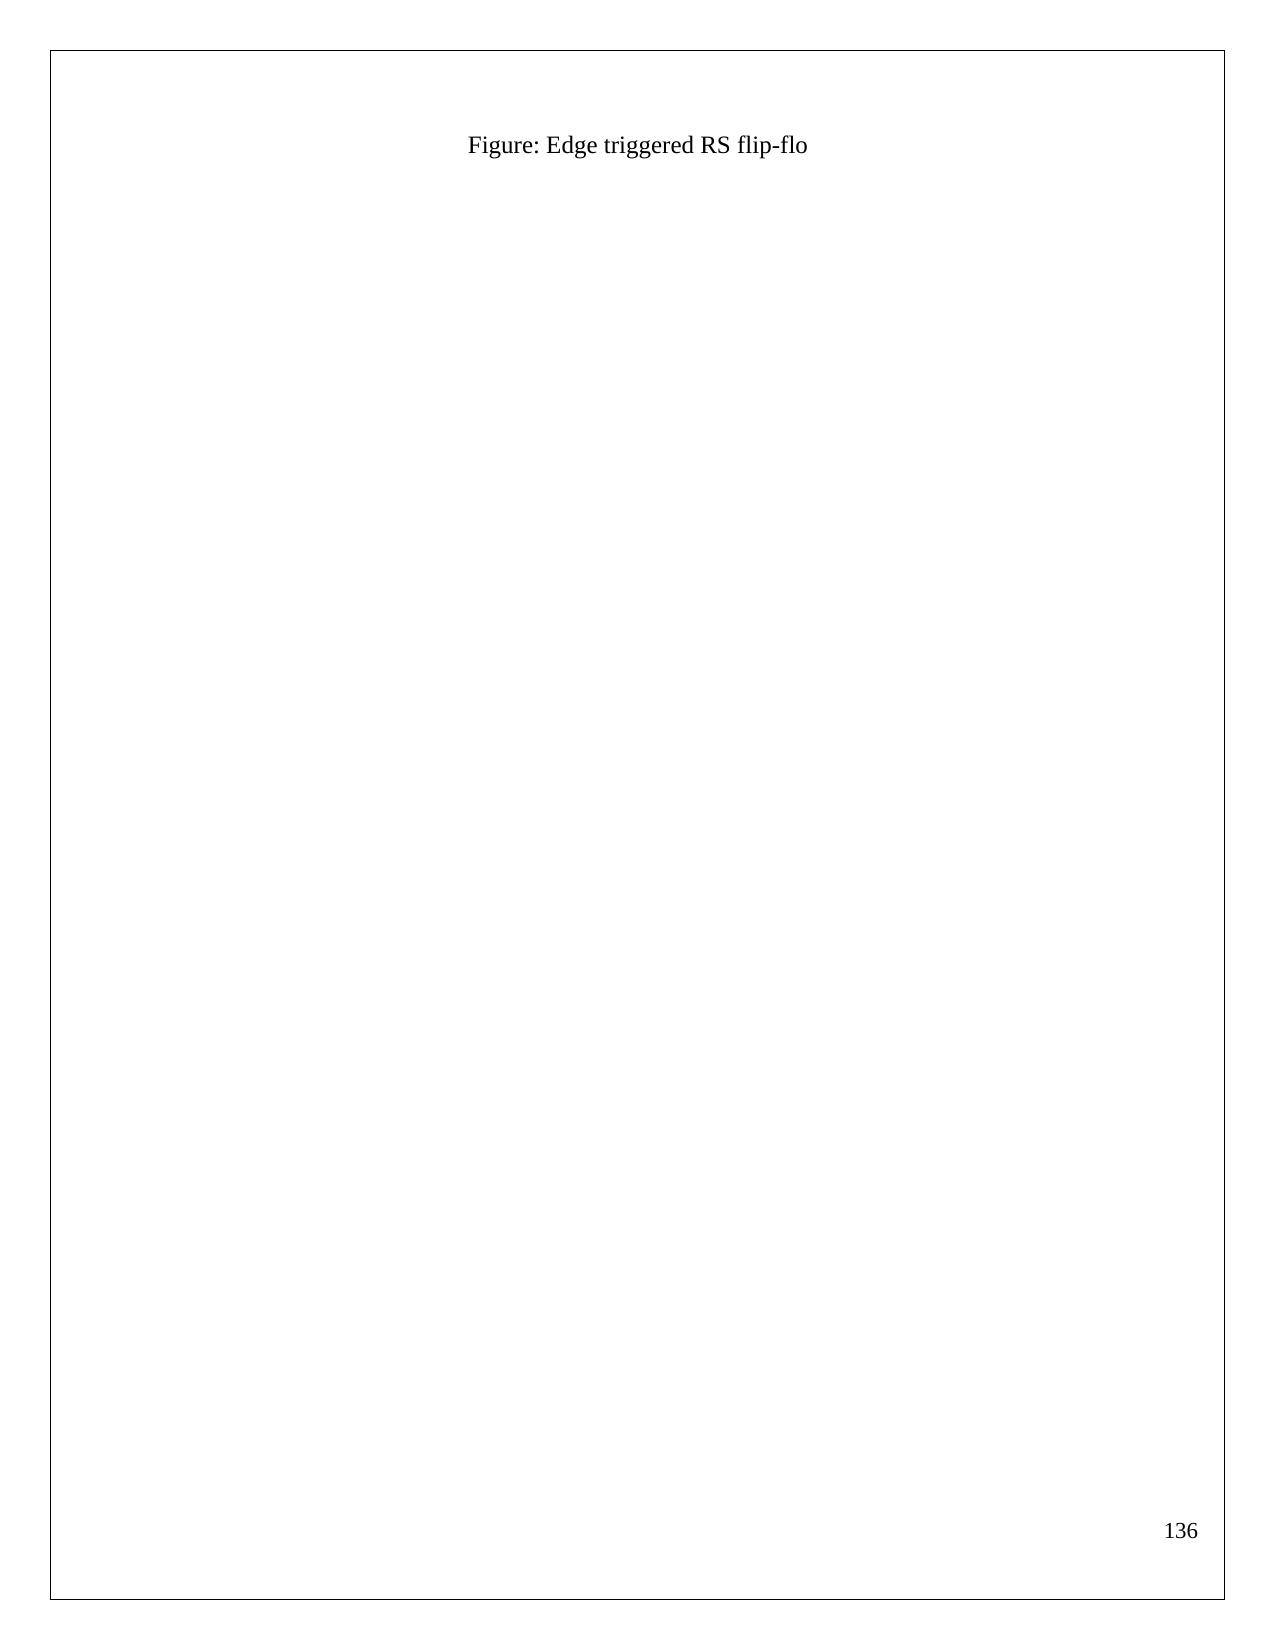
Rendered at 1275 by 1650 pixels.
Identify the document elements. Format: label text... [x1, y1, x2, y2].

text Figure: Edge triggered RS flip-flo [291, 131, 985, 159]
